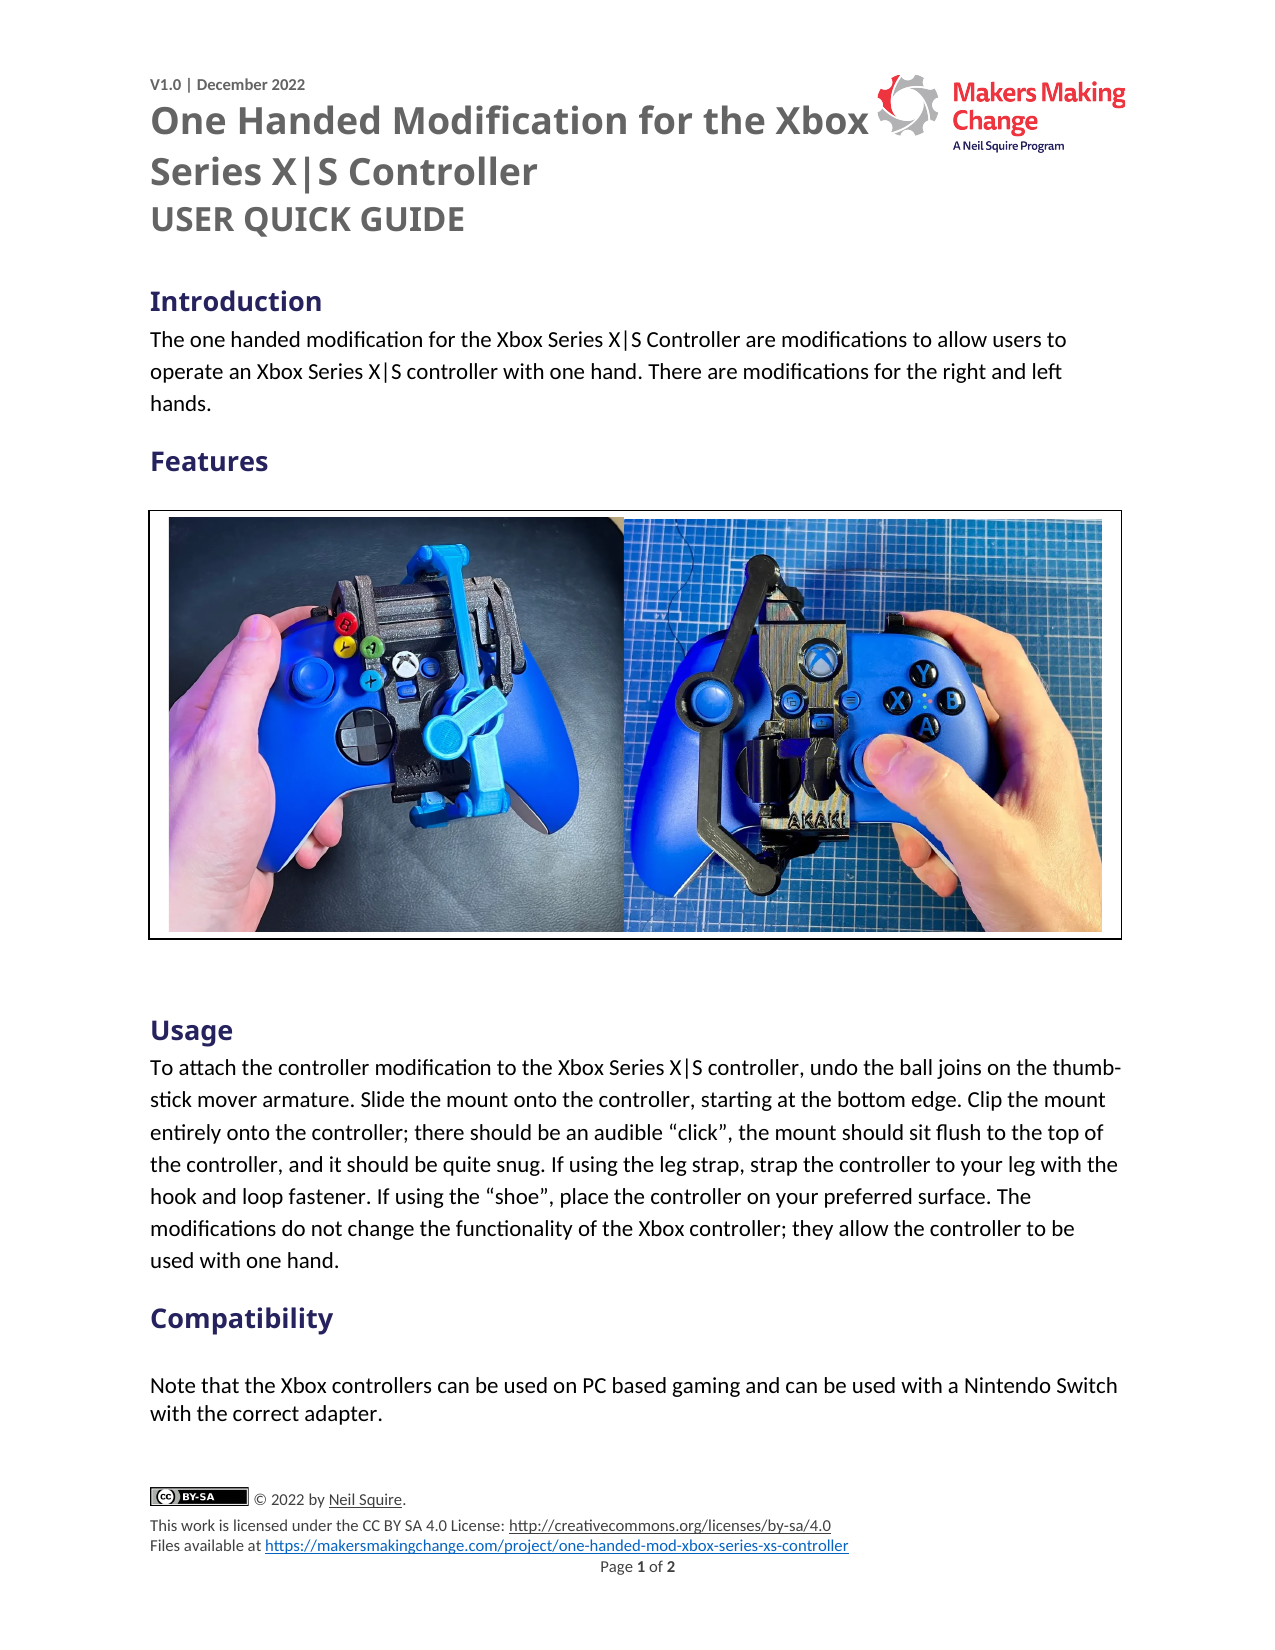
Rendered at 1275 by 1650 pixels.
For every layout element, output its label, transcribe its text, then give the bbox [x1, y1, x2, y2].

subtitle Introduction [150, 283, 1125, 319]
subtitle Compatibility [150, 1299, 1125, 1336]
text To attach the controller modification to the Xbox Series X|S controller, undo the ball joins on the thumb-stick mover armature. Slide the mount onto the controller, starting at the bottom edge. Clip the mount entirely onto the controller; there should be an audible “click”, the mount should sit flush to the top of the controller, and it should be quite snug. If using the leg strap, strap the controller to your leg with the hook and loop fastener. If using the “shoe”, place the controller on your preferred surface. The modifications do not change the functionality of the Xbox controller; they allow the controller to be used with one hand. [150, 1053, 1125, 1274]
subtitle Usage [150, 1011, 1125, 1048]
text Note that the Xbox controllers can be used on PC based gaming and can be used with a Nintendo Switch with the correct adapter. [150, 1371, 1125, 1427]
subtitle Features [150, 442, 1125, 479]
picture [150, 1487, 249, 1506]
picture [168, 517, 1102, 932]
text The one handed modification for the Xbox Series X|S Controller are modifications to allow users to operate an Xbox Series X|S controller with one hand. There are modifications for the right and left hands. [150, 325, 1125, 417]
picture [877, 75, 1125, 153]
